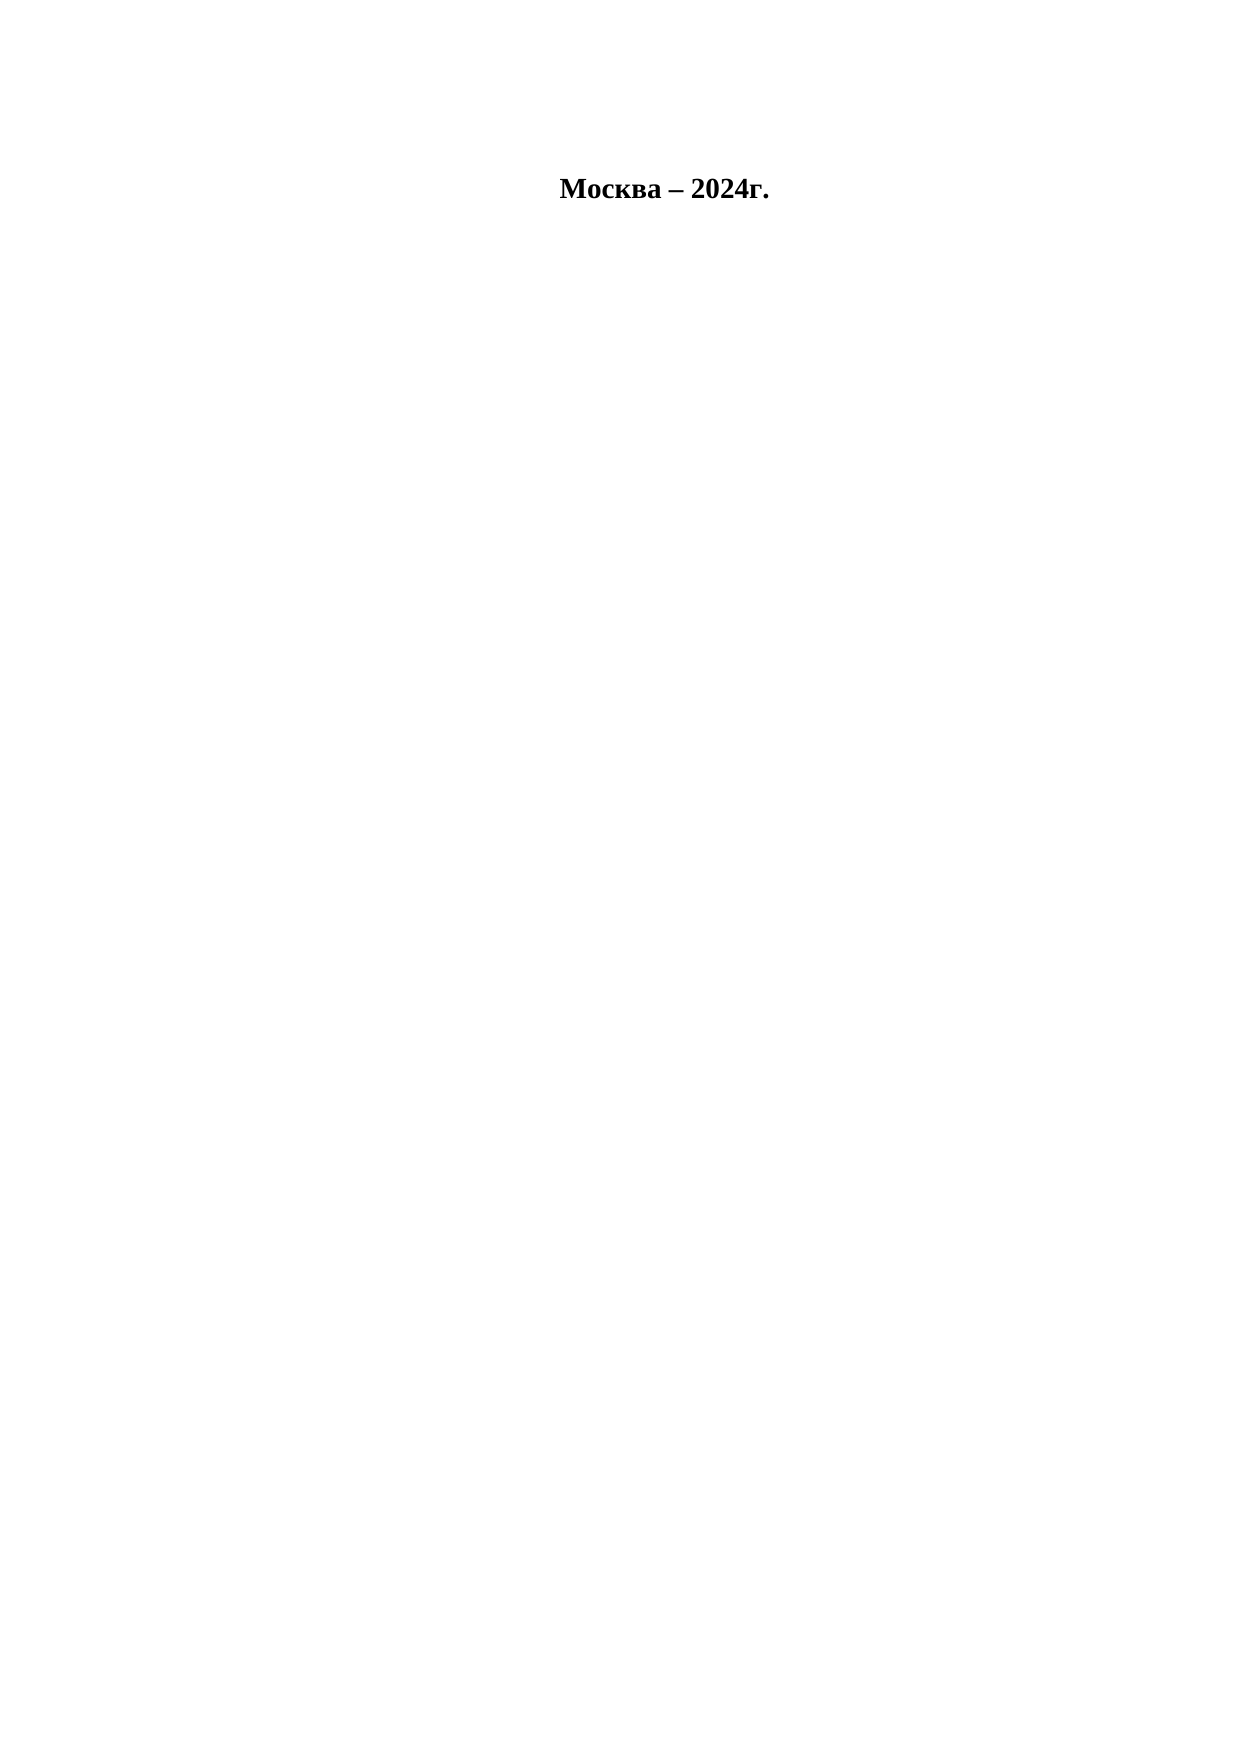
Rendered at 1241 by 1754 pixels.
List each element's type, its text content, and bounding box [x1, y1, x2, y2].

text Москва – 2024г. [177, 171, 1152, 204]
